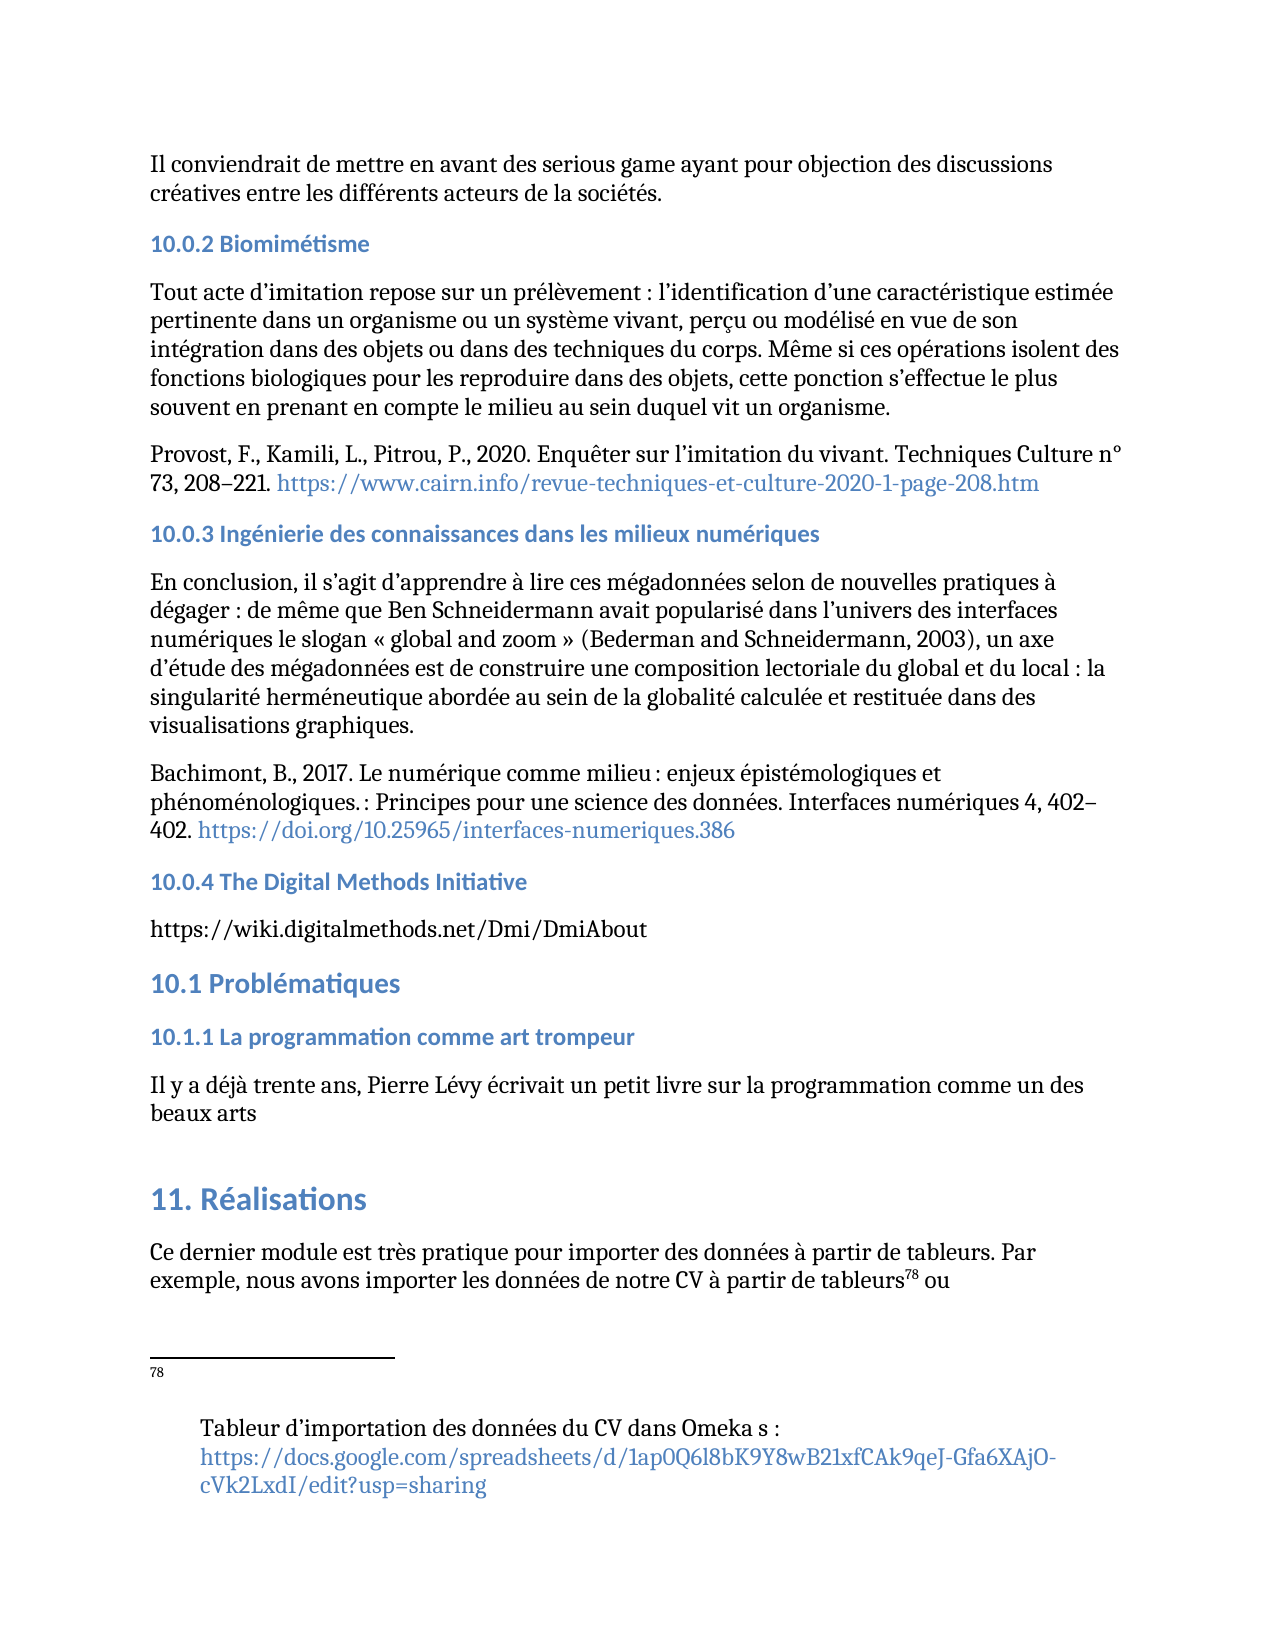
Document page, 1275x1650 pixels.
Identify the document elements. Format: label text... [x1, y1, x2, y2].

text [150, 1238, 1125, 1295]
text Il y a déjà trente ans, Pierre Lévy écrivait un petit livre sur la programmation comme un des beaux arts [150, 1071, 1125, 1128]
text Bachimont, B., 2017. Le numérique comme milieu : enjeux épistémologiques et phénoménologiques. : Principes pour une science des données. Interfaces numériques 4, 402–402. https://doi.org/10.25965/interfaces-numeriques.386 [150, 759, 1125, 845]
text Il conviendrait de mettre en avant des serious game ayant pour objection des discussions créatives entre les différents acteurs de la sociétés. [150, 150, 1125, 207]
subtitle 10.0.2 Biomimétisme [150, 228, 1125, 259]
text En conclusion, il s’agit d’apprendre à lire ces mégadonnées selon de nouvelles pratiques à dégager : de même que Ben Schneidermann avait popularisé dans l’univers des interfaces numériques le slogan « global and zoom » (Bederman and Schneidermann, 2003), un axe d’étude des mégadonnées est de construire une composition lectoriale du global et du local : la singularité herméneutique abordée au sein de la globalité calculée et restituée dans des visualisations graphiques. [150, 568, 1125, 740]
text Provost, F., Kamili, L., Pitrou, P., 2020. Enquêter sur l’imitation du vivant. Techniques Culture n° 73, 208–221. https://www.cairn.info/revue-techniques-et-culture-2020-1-page-208.htm [150, 440, 1125, 498]
subtitle 11. Réalisations [150, 1178, 1125, 1219]
subtitle 10.1.1 La programmation comme art trompeur [150, 1021, 1125, 1052]
text Tout acte d’imitation repose sur un prélèvement : l’identification d’une caractéristique estimée pertinente dans un organisme ou un système vivant, perçu ou modélisé en vue de son intégration dans des objets ou dans des techniques du corps. Même si ces opérations isolent des fonctions biologiques pour les reproduire dans des objets, cette ponction s’effectue le plus souvent en prenant en compte le milieu au sein duquel vit un organisme. [150, 278, 1125, 421]
subtitle 10.0.4 The Digital Methods Initiative [150, 866, 1125, 897]
subtitle 10.1 Problématiques [150, 965, 1125, 1001]
subtitle 10.0.3 Ingénierie des connaissances dans les milieux numériques [150, 518, 1125, 549]
text https://wiki.digitalmethods.net/Dmi/DmiAbout [150, 915, 1125, 944]
